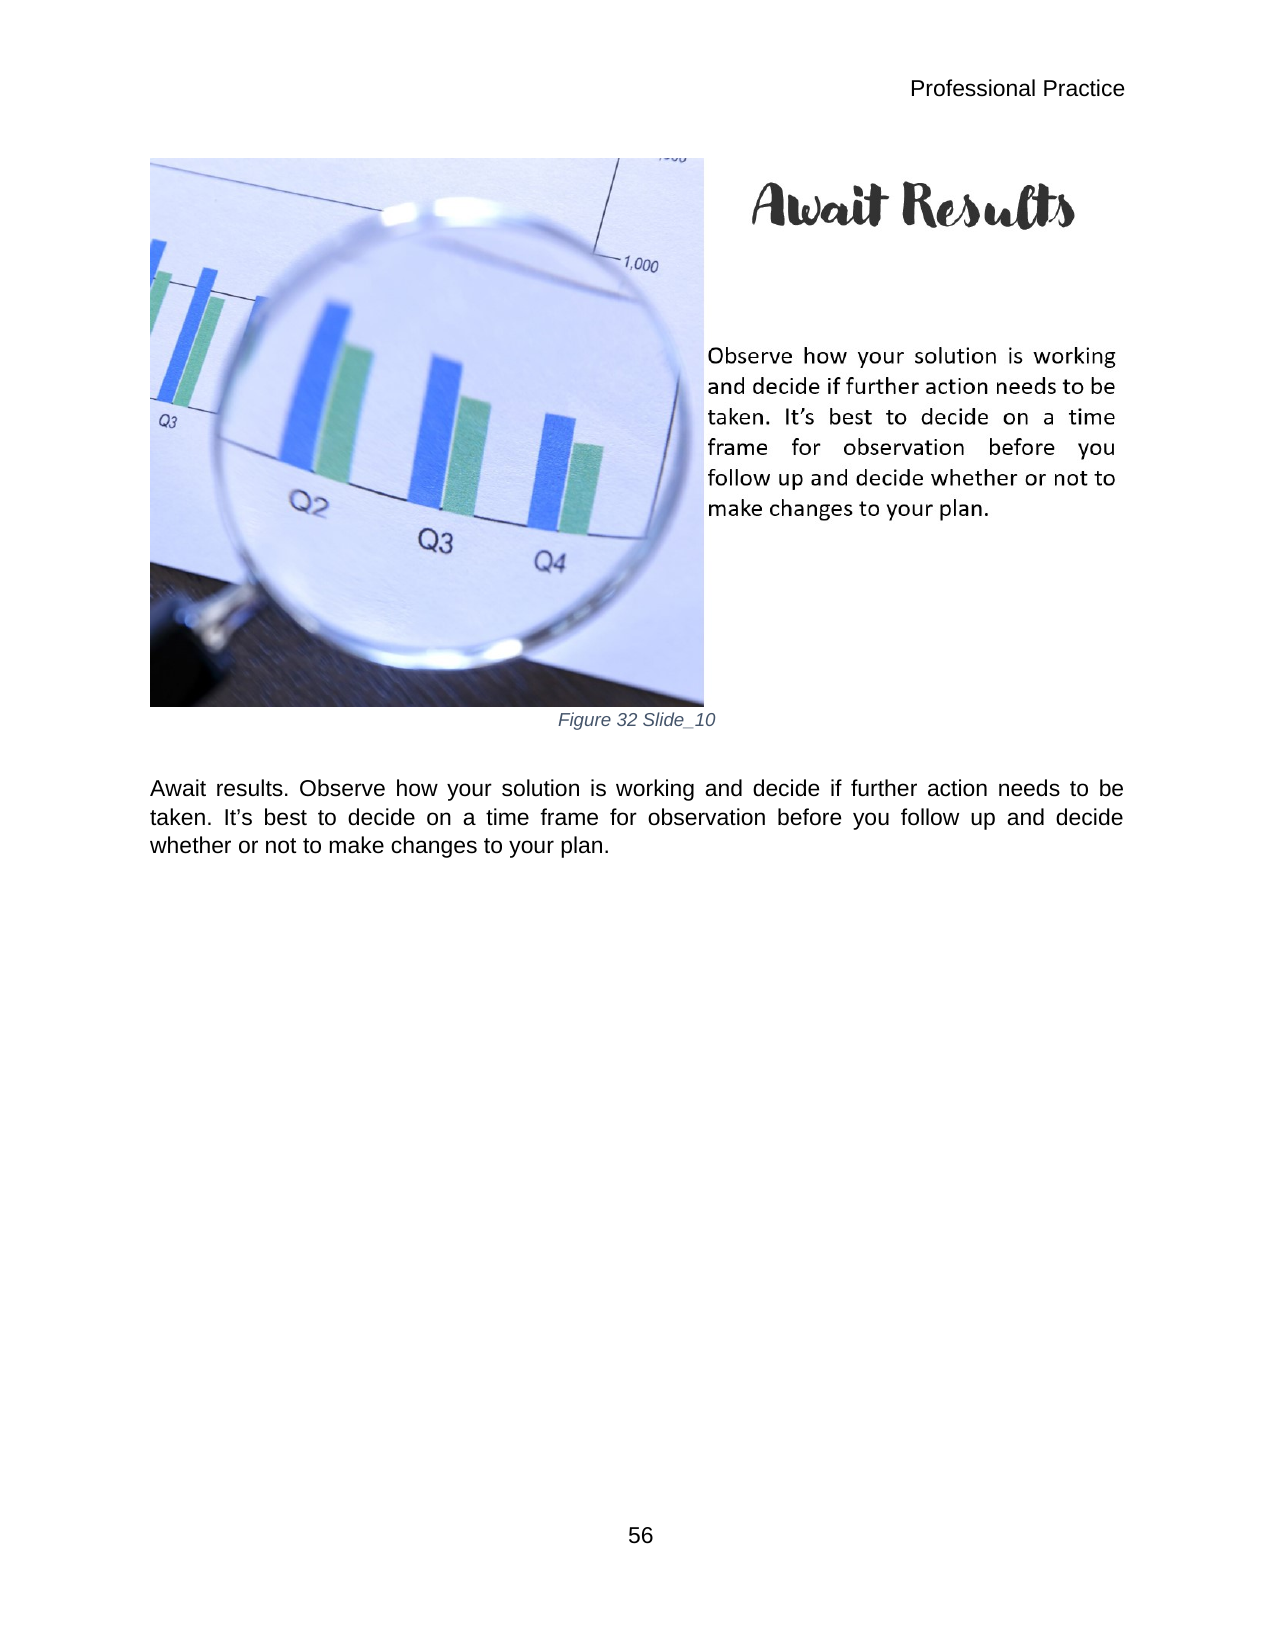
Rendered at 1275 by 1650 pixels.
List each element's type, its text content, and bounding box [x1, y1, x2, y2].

text Figure 32 Slide_10 [150, 709, 1125, 730]
text Await results. Observe how your solution is working and decide if further action needs to be taken. It’s best to decide on a time frame for observation before you follow up and decide whether or not to make changes to your plan. [150, 775, 1125, 858]
picture [150, 158, 1125, 707]
